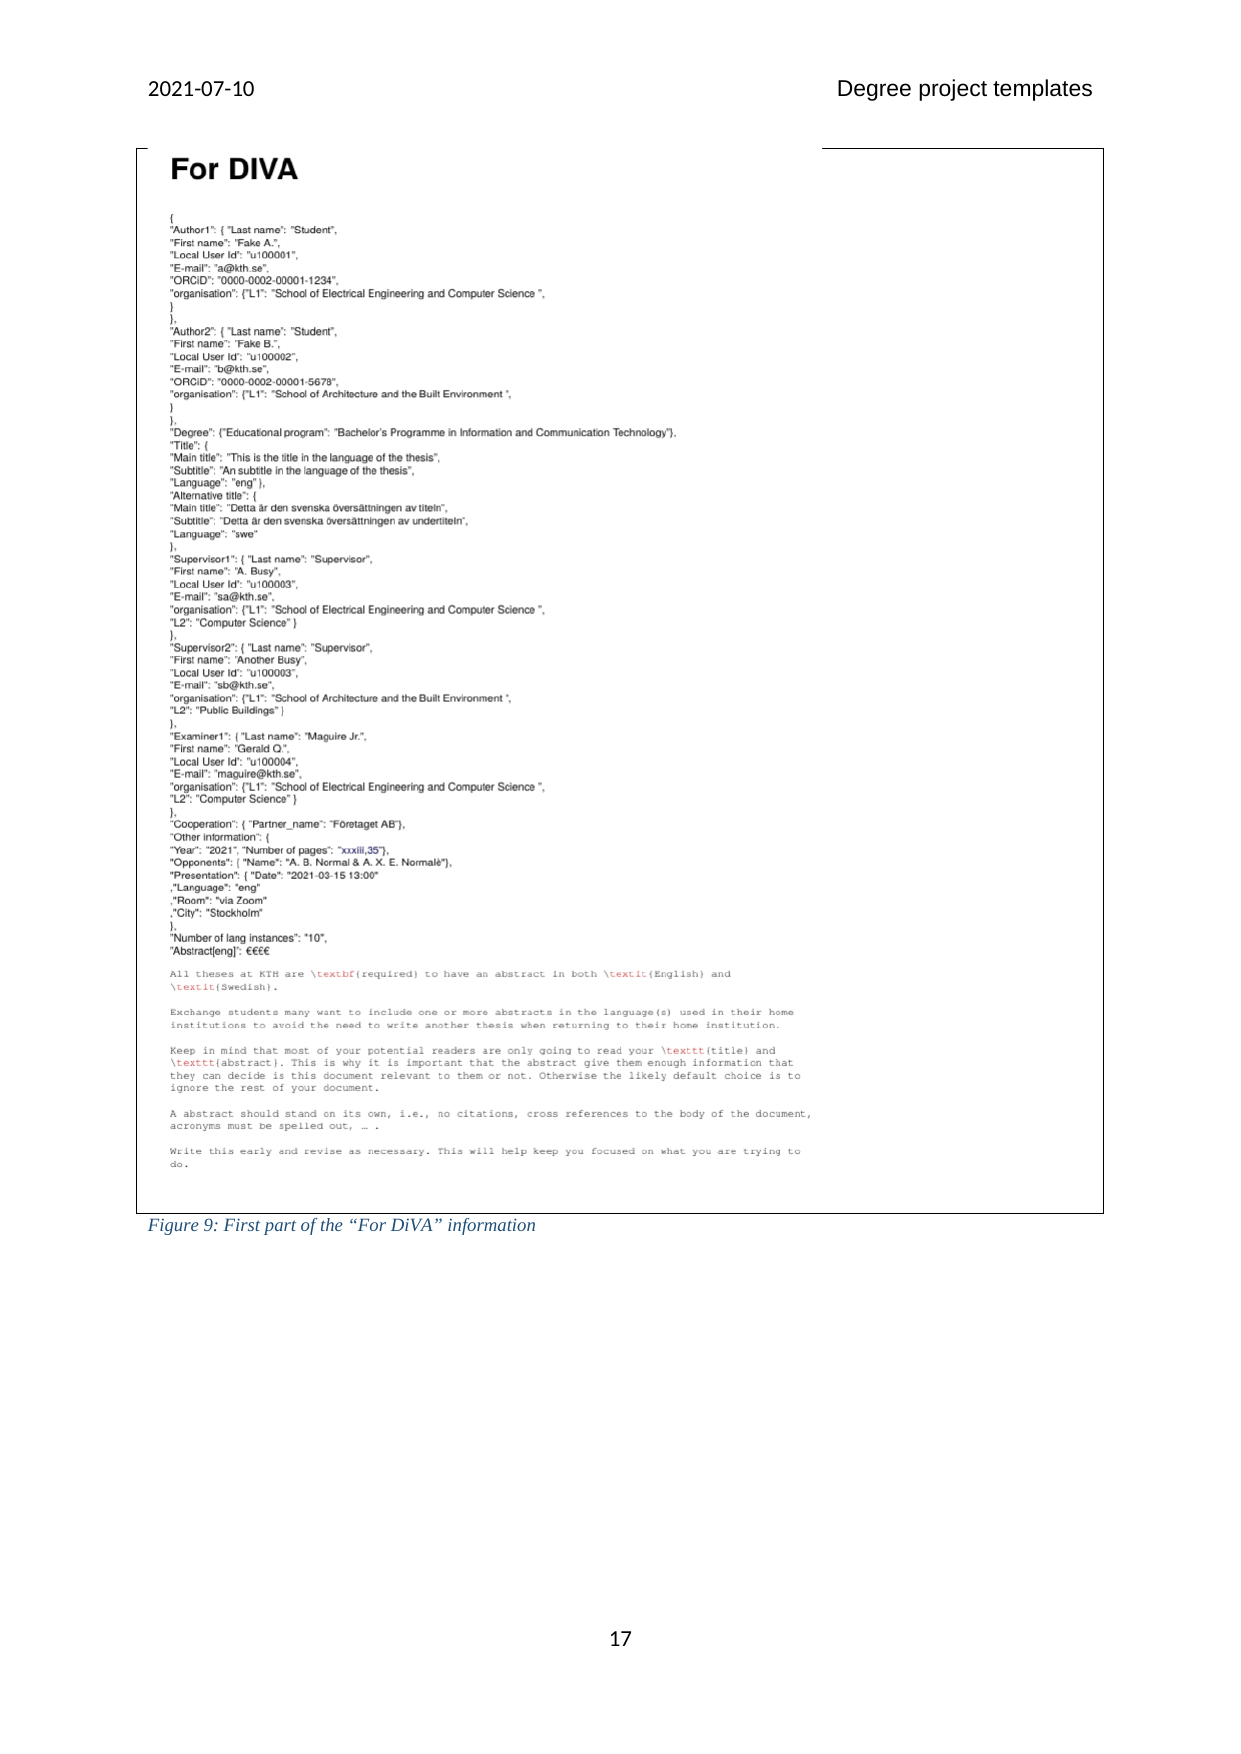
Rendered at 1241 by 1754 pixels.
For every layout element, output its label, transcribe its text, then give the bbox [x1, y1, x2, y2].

table_header [137, 149, 1103, 1213]
text Figure 9: First part of the “For DiVA” information [148, 1214, 1093, 1236]
picture [147, 148, 823, 1192]
